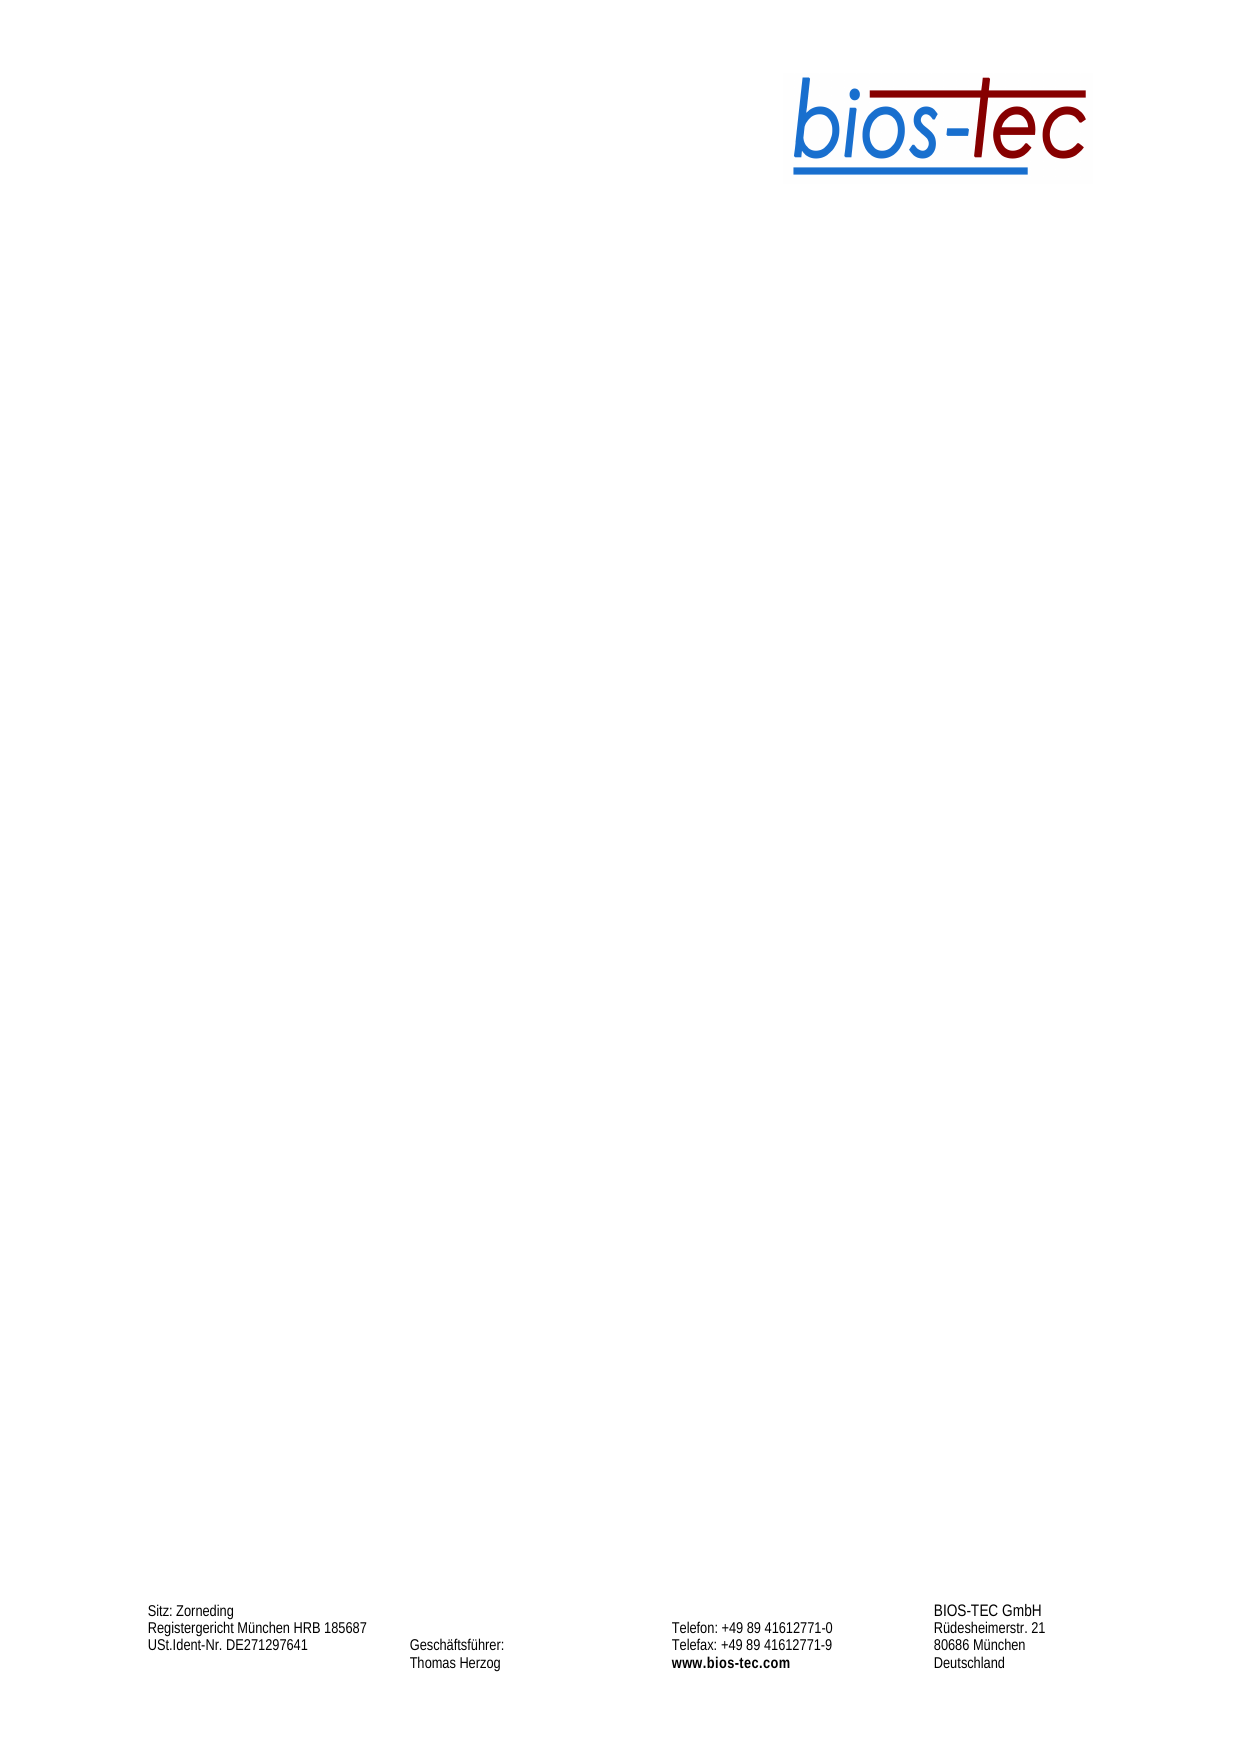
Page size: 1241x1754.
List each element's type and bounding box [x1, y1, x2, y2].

picture [782, 73, 1093, 184]
